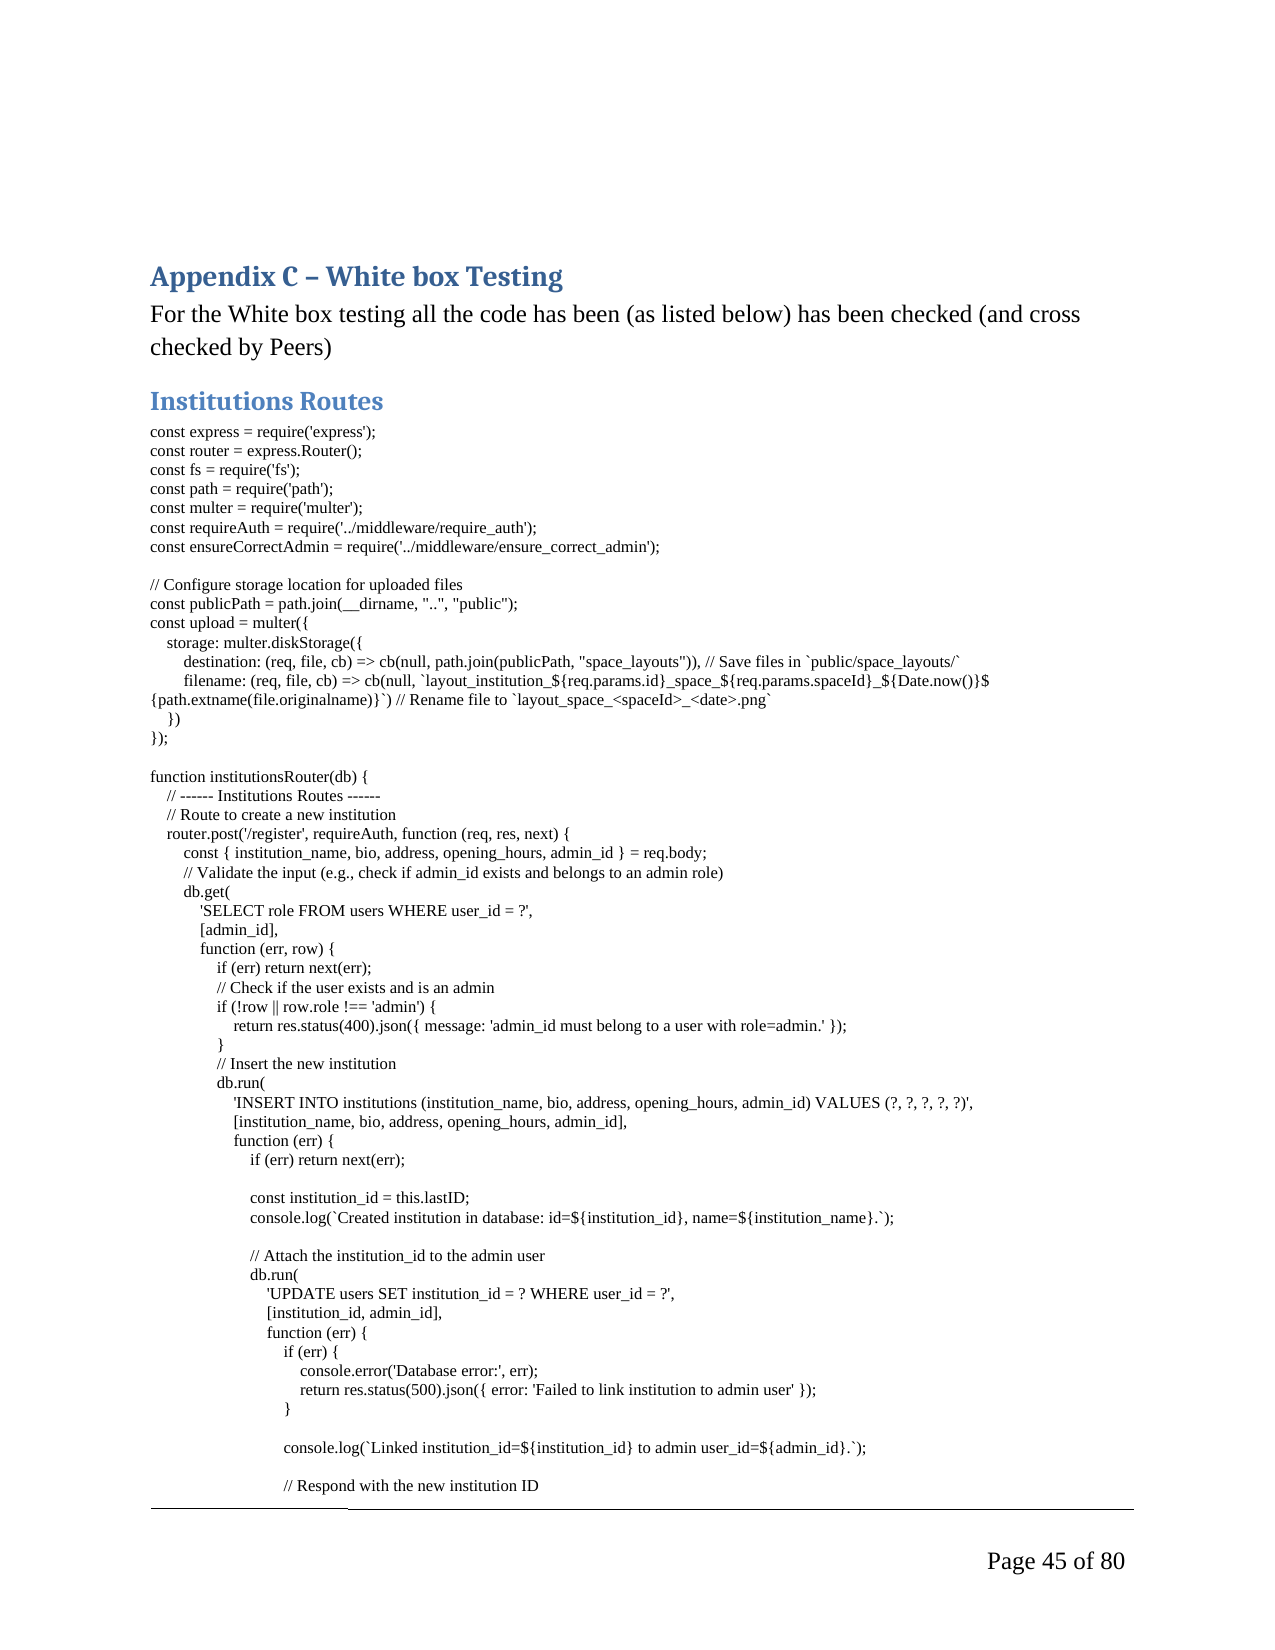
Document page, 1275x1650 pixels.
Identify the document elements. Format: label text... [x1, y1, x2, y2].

text if (err) { [150, 1342, 1125, 1361]
text db.run( [150, 1073, 1125, 1092]
text // Check if the user exists and is an admin [150, 977, 1125, 997]
text const upload = multer({ [150, 613, 1125, 632]
text if (!row || row.role !== 'admin') { [150, 997, 1125, 1016]
text // Respond with the new institution ID [150, 1476, 1125, 1495]
text 'UPDATE users SET institution_id = ? WHERE user_id = ?', [150, 1284, 1125, 1303]
text const ensureCorrectAdmin = require('../middleware/ensure_correct_admin'); [150, 537, 1125, 556]
text function (err, row) { [150, 939, 1125, 958]
text 'INSERT INTO institutions (institution_name, bio, address, opening_hours, admin_id) VALUES (?, ?, ?, ?, ?)', [150, 1092, 1125, 1112]
text const requireAuth = require('../middleware/require_auth'); [150, 517, 1125, 537]
text console.error('Database error:', err); [150, 1361, 1125, 1380]
text }); [150, 728, 1125, 747]
text const publicPath = path.join(__dirname, "..", "public"); [150, 594, 1125, 613]
text // ------ Institutions Routes ------ [150, 786, 1125, 805]
text db.get( [150, 882, 1125, 901]
text // Insert the new institution [150, 1054, 1125, 1073]
text return res.status(500).json({ error: 'Failed to link institution to admin user' }); [150, 1380, 1125, 1399]
text const router = express.Router(); [150, 441, 1125, 460]
text router.post('/register', requireAuth, function (req, res, next) { [150, 824, 1125, 843]
text 'SELECT role FROM users WHERE user_id = ?', [150, 901, 1125, 920]
text console.log(`Linked institution_id=${institution_id} to admin user_id=${admin_id}.`); [150, 1437, 1125, 1457]
text } [150, 1399, 1125, 1418]
text } [150, 1035, 1125, 1054]
text const multer = require('multer'); [150, 498, 1125, 517]
text filename: (req, file, cb) => cb(null, `layout_institution_${req.params.id}_space_${req.params.spaceId}_${Date.now()}${path.extname(file.originalname)}`) // Rename file to `layout_space_<spaceId>_<date>.png` [150, 671, 1125, 709]
text const { institution_name, bio, address, opening_hours, admin_id } = req.body; [150, 843, 1125, 862]
text console.log(`Created institution in database: id=${institution_id}, name=${institution_name}.`); [150, 1207, 1125, 1227]
text }) [150, 709, 1125, 728]
text [admin_id], [150, 920, 1125, 939]
text [institution_id, admin_id], [150, 1303, 1125, 1322]
text // Configure storage location for uploaded files [150, 575, 1125, 594]
text const express = require('express'); [150, 422, 1125, 441]
text function institutionsRouter(db) { [150, 767, 1125, 786]
text const institution_id = this.lastID; [150, 1188, 1125, 1207]
text return res.status(400).json({ message: 'admin_id must belong to a user with role=admin.' }); [150, 1016, 1125, 1035]
text function (err) { [150, 1131, 1125, 1150]
text storage: multer.diskStorage({ [150, 632, 1125, 652]
text // Attach the institution_id to the admin user [150, 1246, 1125, 1265]
text if (err) return next(err); [150, 958, 1125, 977]
text function (err) { [150, 1322, 1125, 1342]
text const fs = require('fs'); [150, 460, 1125, 479]
text For the White box testing all the code has been (as listed below) has been checked (and cross checked by Peers) [150, 299, 1125, 361]
subtitle Institutions Routes [150, 386, 1125, 417]
subtitle Appendix C – White box Testing [150, 260, 1125, 294]
text // Route to create a new institution [150, 805, 1125, 824]
text db.run( [150, 1265, 1125, 1284]
text const path = require('path'); [150, 479, 1125, 498]
text [institution_name, bio, address, opening_hours, admin_id], [150, 1112, 1125, 1131]
text destination: (req, file, cb) => cb(null, path.join(publicPath, "space_layouts")), // Save files in `public/space_layouts/` [150, 652, 1125, 671]
text // Validate the input (e.g., check if admin_id exists and belongs to an admin role) [150, 862, 1125, 882]
text if (err) return next(err); [150, 1150, 1125, 1169]
